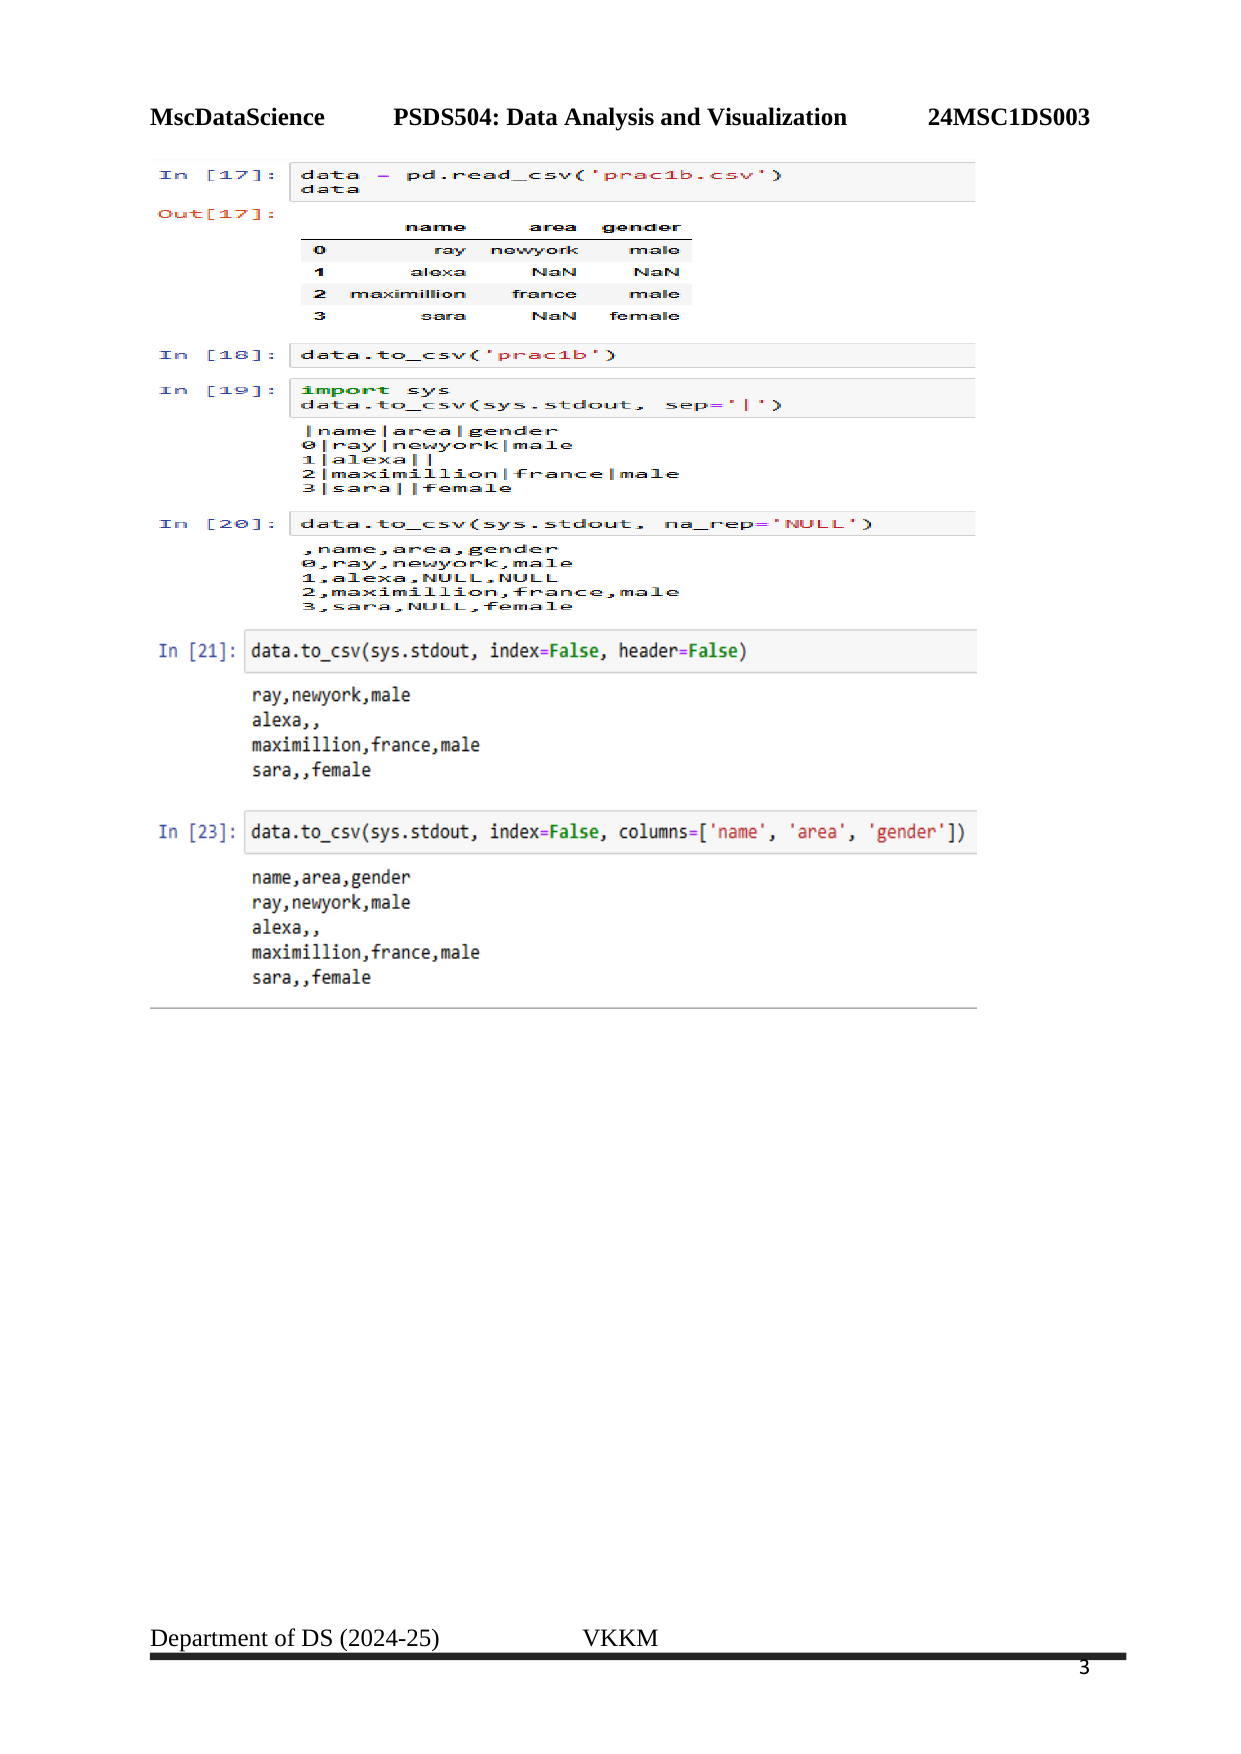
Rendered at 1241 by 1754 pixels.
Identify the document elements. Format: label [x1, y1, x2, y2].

picture [150, 159, 977, 1009]
